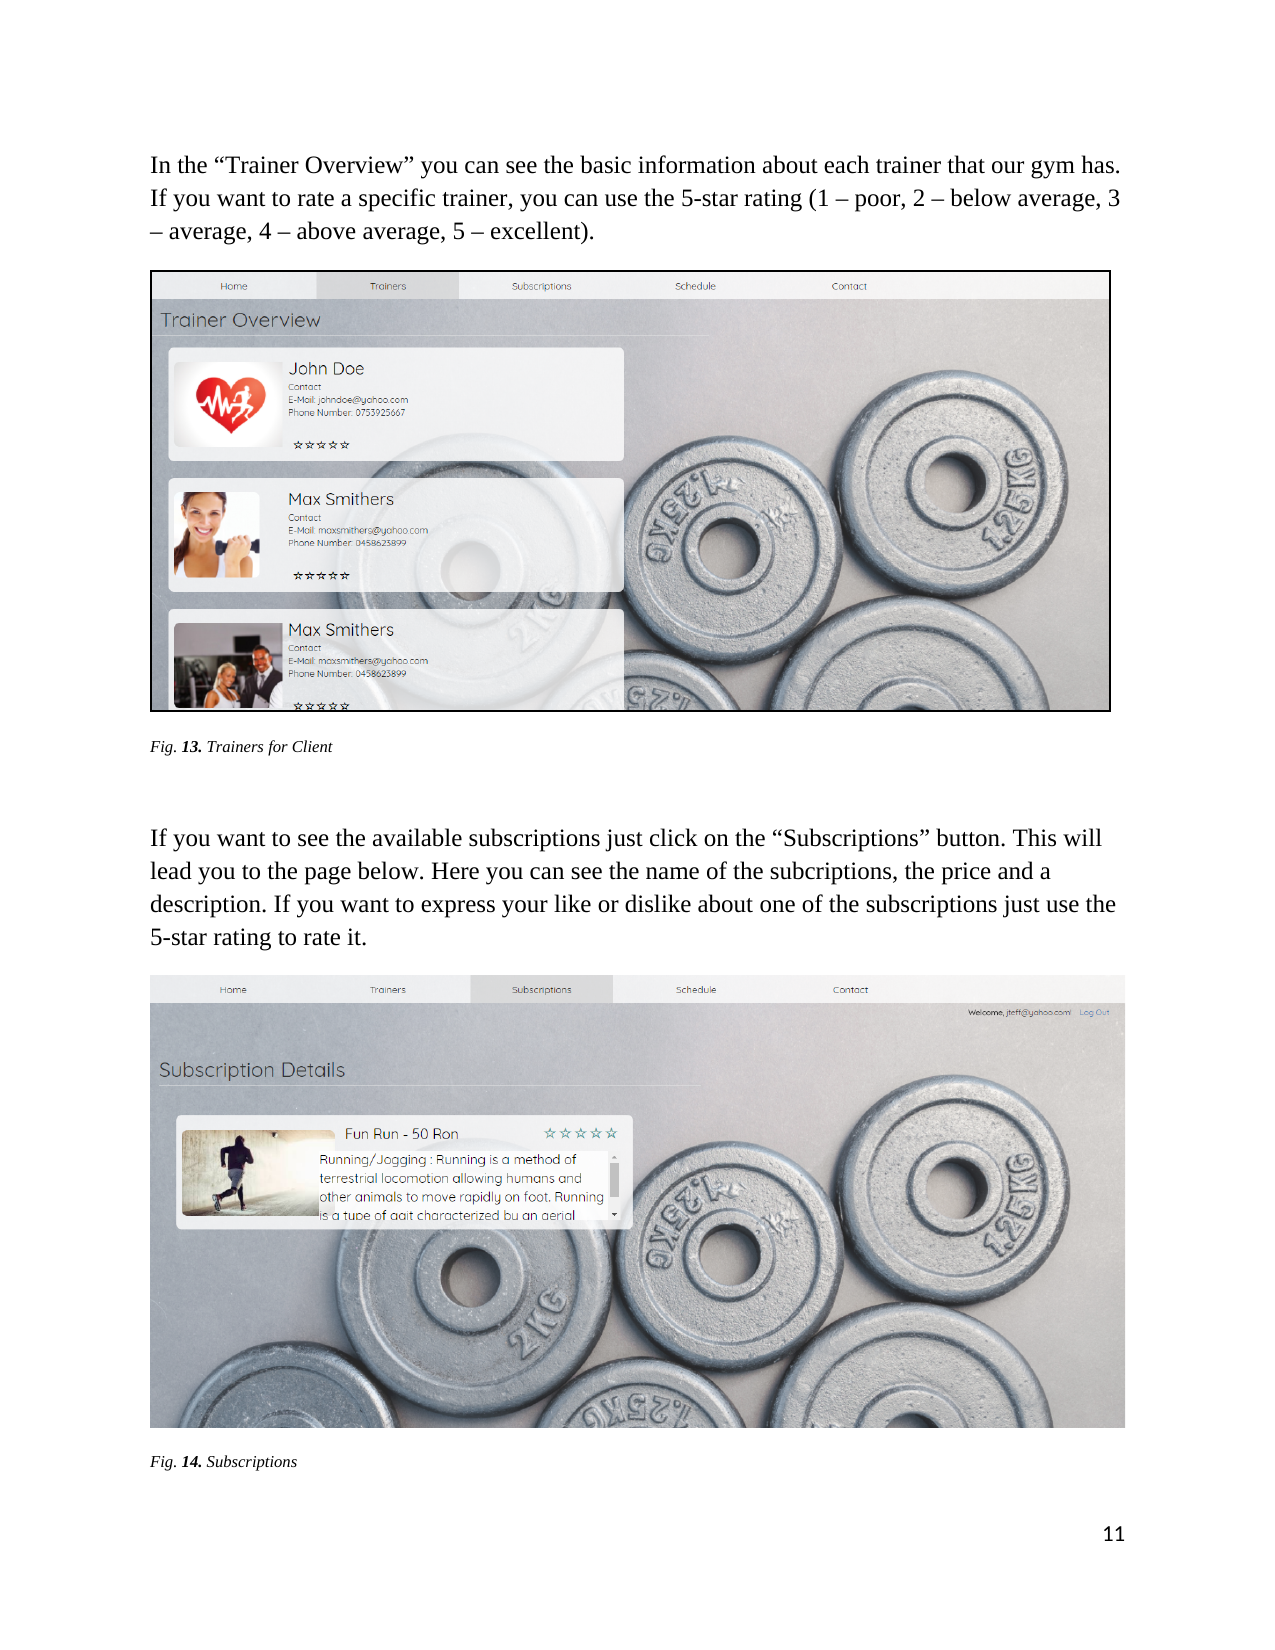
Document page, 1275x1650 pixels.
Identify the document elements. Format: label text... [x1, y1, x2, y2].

text Fig. 14. Subscriptions [150, 1452, 1125, 1471]
picture [152, 272, 1109, 710]
text Fig. 13. Trainers for Client [150, 737, 1125, 756]
picture [150, 975, 1125, 1428]
text If you want to see the available subscriptions just click on the “Subscriptions” button. This will lead you to the page below. Here you can see the name of the subcriptions, the price and a description. If you want to express your like or dislike about one of the subscriptions just use the 5-star rating to rate it. [150, 823, 1125, 951]
text In the “Trainer Overview” you can see the basic information about each trainer that our gym has. If you want to rate a specific trainer, you can use the 5-star rating (1 – poor, 2 – below average, 3 – average, 4 – above average, 5 – excellent). [150, 150, 1125, 245]
